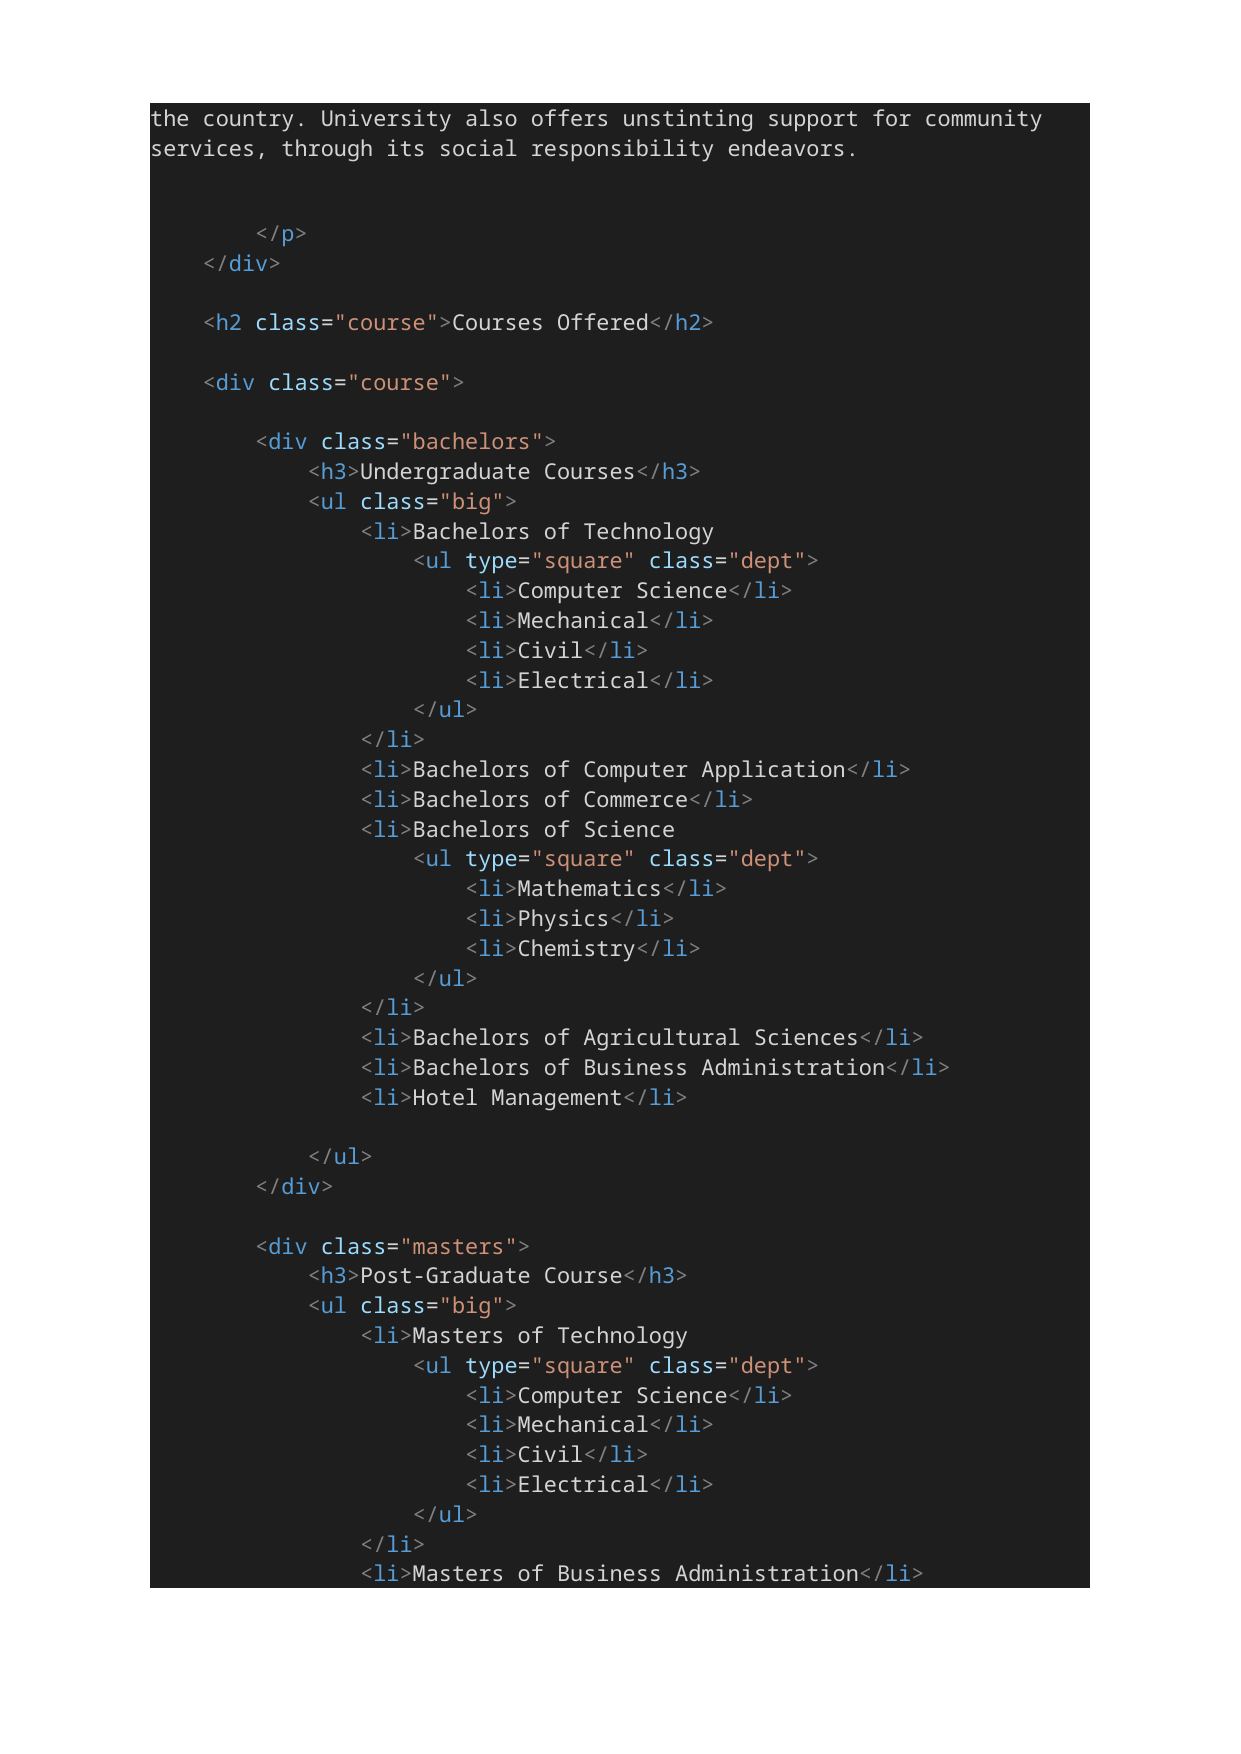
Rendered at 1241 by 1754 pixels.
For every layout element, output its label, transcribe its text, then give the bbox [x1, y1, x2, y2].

text <h3>Post-Graduate Course</h3> [150, 1261, 1090, 1290]
text <li>Bachelors of Commerce</li> [150, 784, 1090, 814]
text <li>Electrical</li> [150, 665, 1090, 694]
text <ul type="square" class="dept"> [150, 546, 1090, 575]
text <li>Bachelors of Technology [150, 516, 1090, 546]
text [150, 103, 1090, 163]
text <li>Bachelors of Business Administration</li> [150, 1052, 1090, 1082]
text <li>Mechanical</li> [150, 1409, 1090, 1439]
text <li>Physics</li> [150, 903, 1090, 933]
text <div class="bachelors"> [150, 426, 1090, 456]
text <li>Electrical</li> [150, 1469, 1090, 1499]
text <ul class="big"> [150, 486, 1090, 516]
text <li>Chemistry</li> [150, 933, 1090, 963]
text <ul type="square" class="dept"> [150, 843, 1090, 873]
text </li> [150, 992, 1090, 1022]
text <li>Civil</li> [150, 1439, 1090, 1469]
text </li> [150, 1529, 1090, 1558]
text <li>Masters of Business Administration</li> [150, 1558, 1090, 1588]
text </p> [150, 218, 1090, 248]
text <ul class="big"> [150, 1290, 1090, 1320]
text <div class="course"> [150, 367, 1090, 397]
text <div class="masters"> [150, 1231, 1090, 1261]
text <li>Bachelors of Computer Application</li> [150, 754, 1090, 784]
text <li>Computer Science</li> [150, 575, 1090, 605]
text </ul> [150, 694, 1090, 724]
text <h2 class="course">Courses Offered</h2> [150, 307, 1090, 337]
text </li> [150, 724, 1090, 754]
text </ul> [150, 1499, 1090, 1529]
text <ul type="square" class="dept"> [150, 1350, 1090, 1380]
text <li>Masters of Technology [150, 1320, 1090, 1350]
text </div> [150, 248, 1090, 277]
text <li>Bachelors of Agricultural Sciences</li> [150, 1022, 1090, 1052]
text </ul> [150, 1141, 1090, 1171]
text </div> [150, 1171, 1090, 1201]
text <h3>Undergraduate Courses</h3> [150, 456, 1090, 486]
text </ul> [150, 963, 1090, 992]
text <li>Computer Science</li> [150, 1380, 1090, 1409]
text <li>Civil</li> [150, 635, 1090, 665]
text <li>Mechanical</li> [150, 605, 1090, 635]
text <li>Hotel Management</li> [150, 1082, 1090, 1112]
text <li>Bachelors of Science [150, 814, 1090, 843]
text <li>Mathematics</li> [150, 873, 1090, 903]
